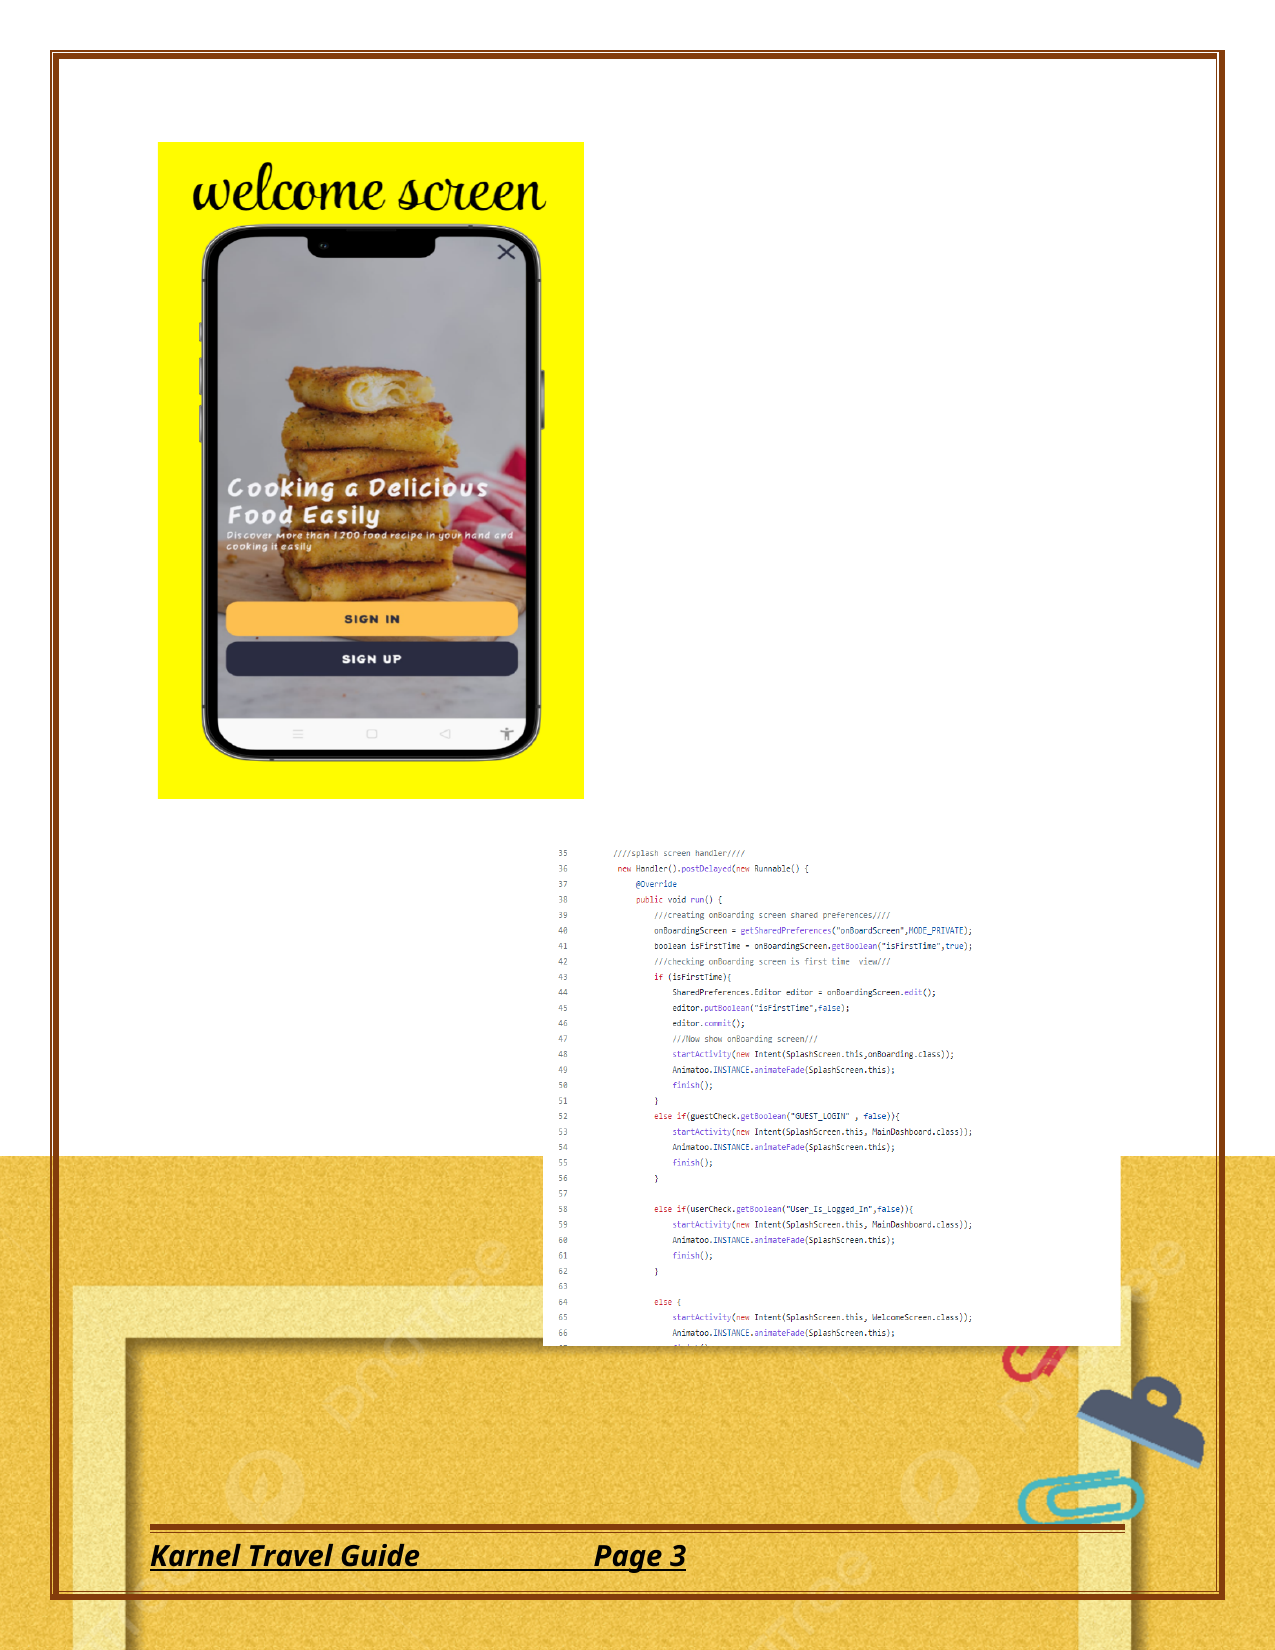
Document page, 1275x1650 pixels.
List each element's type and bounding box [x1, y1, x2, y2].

picture [59, 841, 1216, 1591]
picture [0, 1156, 1275, 1650]
picture [157, 142, 584, 799]
